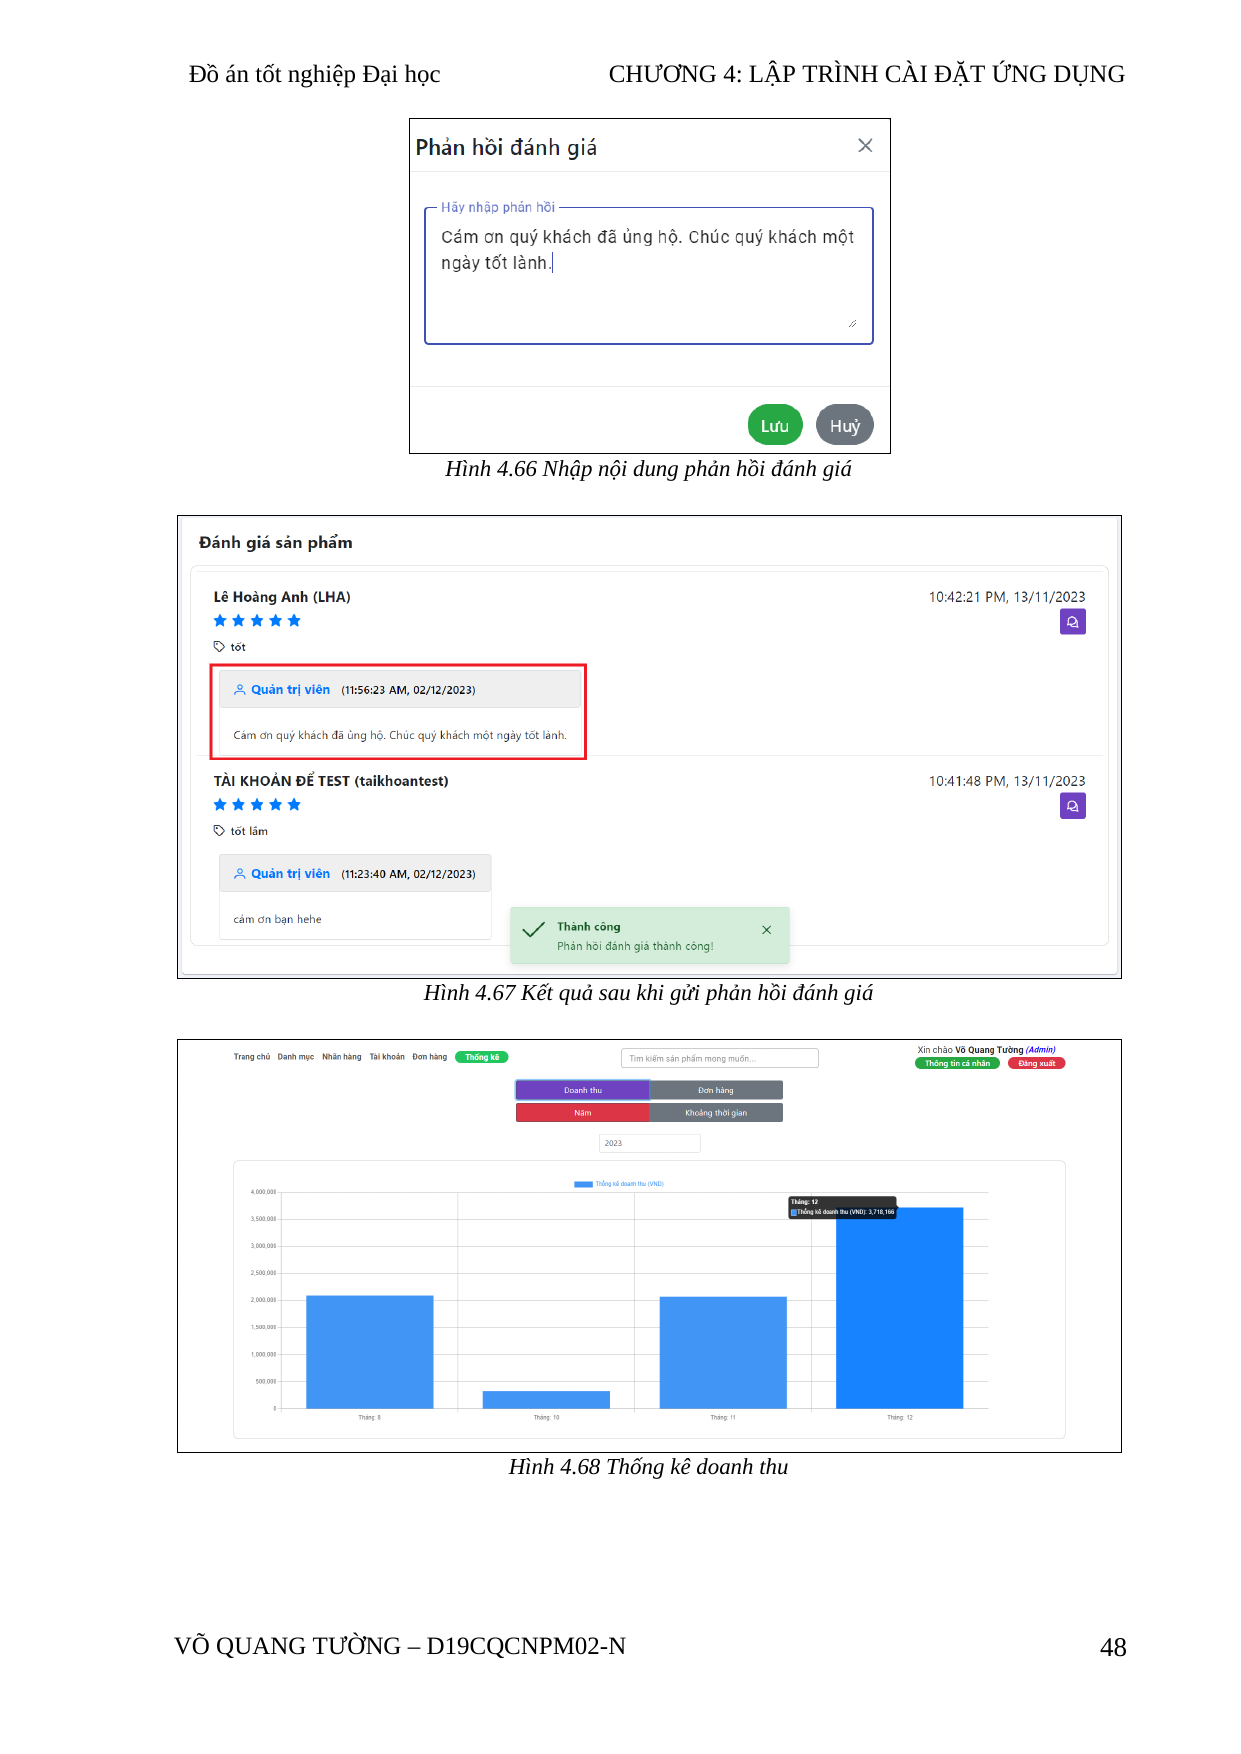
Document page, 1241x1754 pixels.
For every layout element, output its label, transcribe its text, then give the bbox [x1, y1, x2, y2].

picture [178, 516, 1121, 978]
picture [178, 1040, 1121, 1452]
picture [410, 119, 890, 453]
